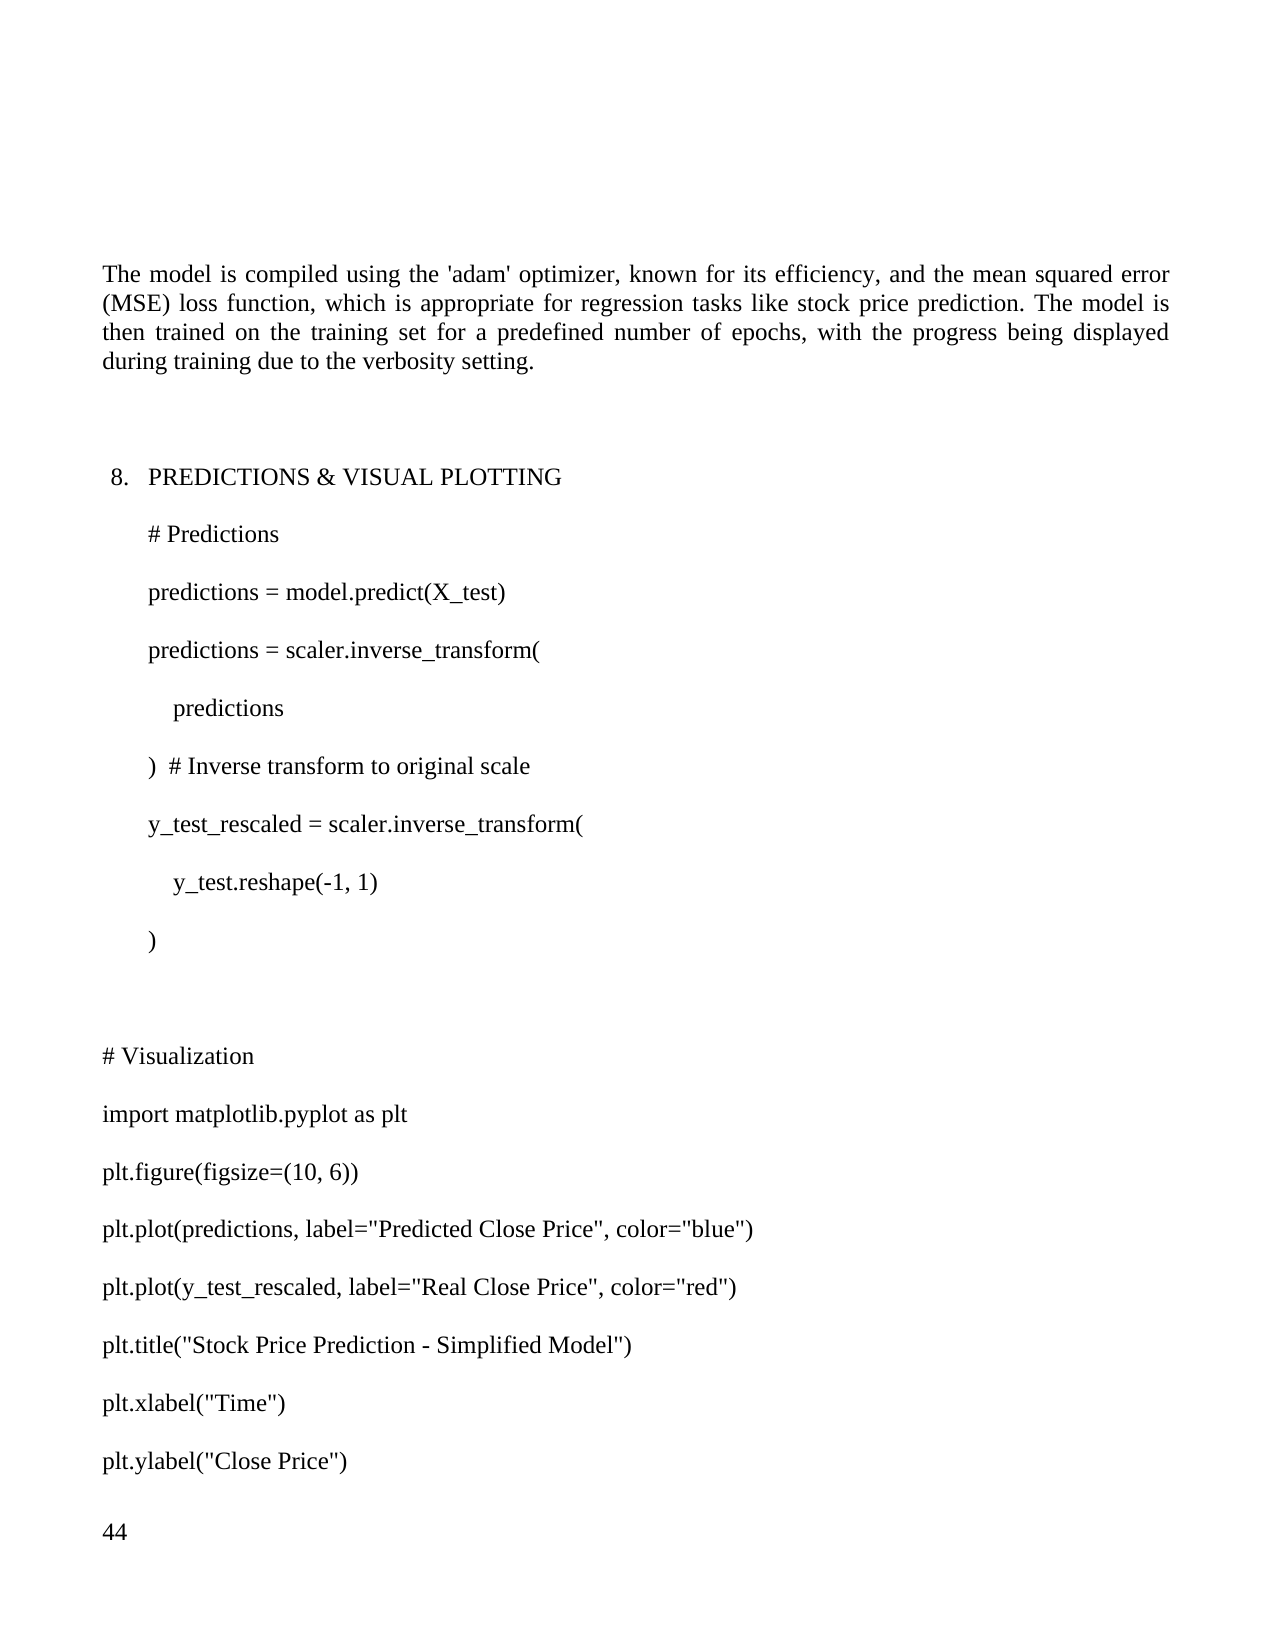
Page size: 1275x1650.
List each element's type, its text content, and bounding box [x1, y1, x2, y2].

text ) [148, 925, 1171, 954]
text plt.plot(y_test_rescaled, label="Real Close Price", color="red") [102, 1272, 1171, 1301]
text plt.plot(predictions, label="Predicted Close Price", color="blue") [102, 1214, 1171, 1243]
text ) # Inverse transform to original scale [148, 751, 1171, 780]
text y_test_rescaled = scaler.inverse_transform( [148, 809, 1171, 838]
text plt.figure(figsize=(10, 6)) [102, 1157, 1171, 1185]
text predictions = scaler.inverse_transform( [148, 635, 1171, 664]
text plt.title("Stock Price Prediction - Simplified Model") [102, 1330, 1171, 1359]
text # Visualization [102, 1041, 1171, 1069]
text plt.xlabel("Time") [102, 1388, 1171, 1417]
text The model is compiled using the 'adam' optimizer, known for its efficiency, and the mean squared error (MSE) loss function, which is appropriate for regression tasks like stock price prediction. The model is then trained on the training set for a predefined number of epochs, with the progress being displayed during training due to the verbosity setting. [102, 259, 1171, 374]
list PREDICTIONS & VISUAL PLOTTING [110, 462, 1171, 490]
text # Predictions [148, 519, 1171, 548]
text predictions [148, 693, 1171, 722]
text plt.ylabel("Close Price") [102, 1446, 1171, 1475]
text import matplotlib.pyplot as plt [102, 1099, 1171, 1127]
text predictions = model.predict(X_test) [148, 577, 1171, 606]
text y_test.reshape(-1, 1) [148, 867, 1171, 896]
